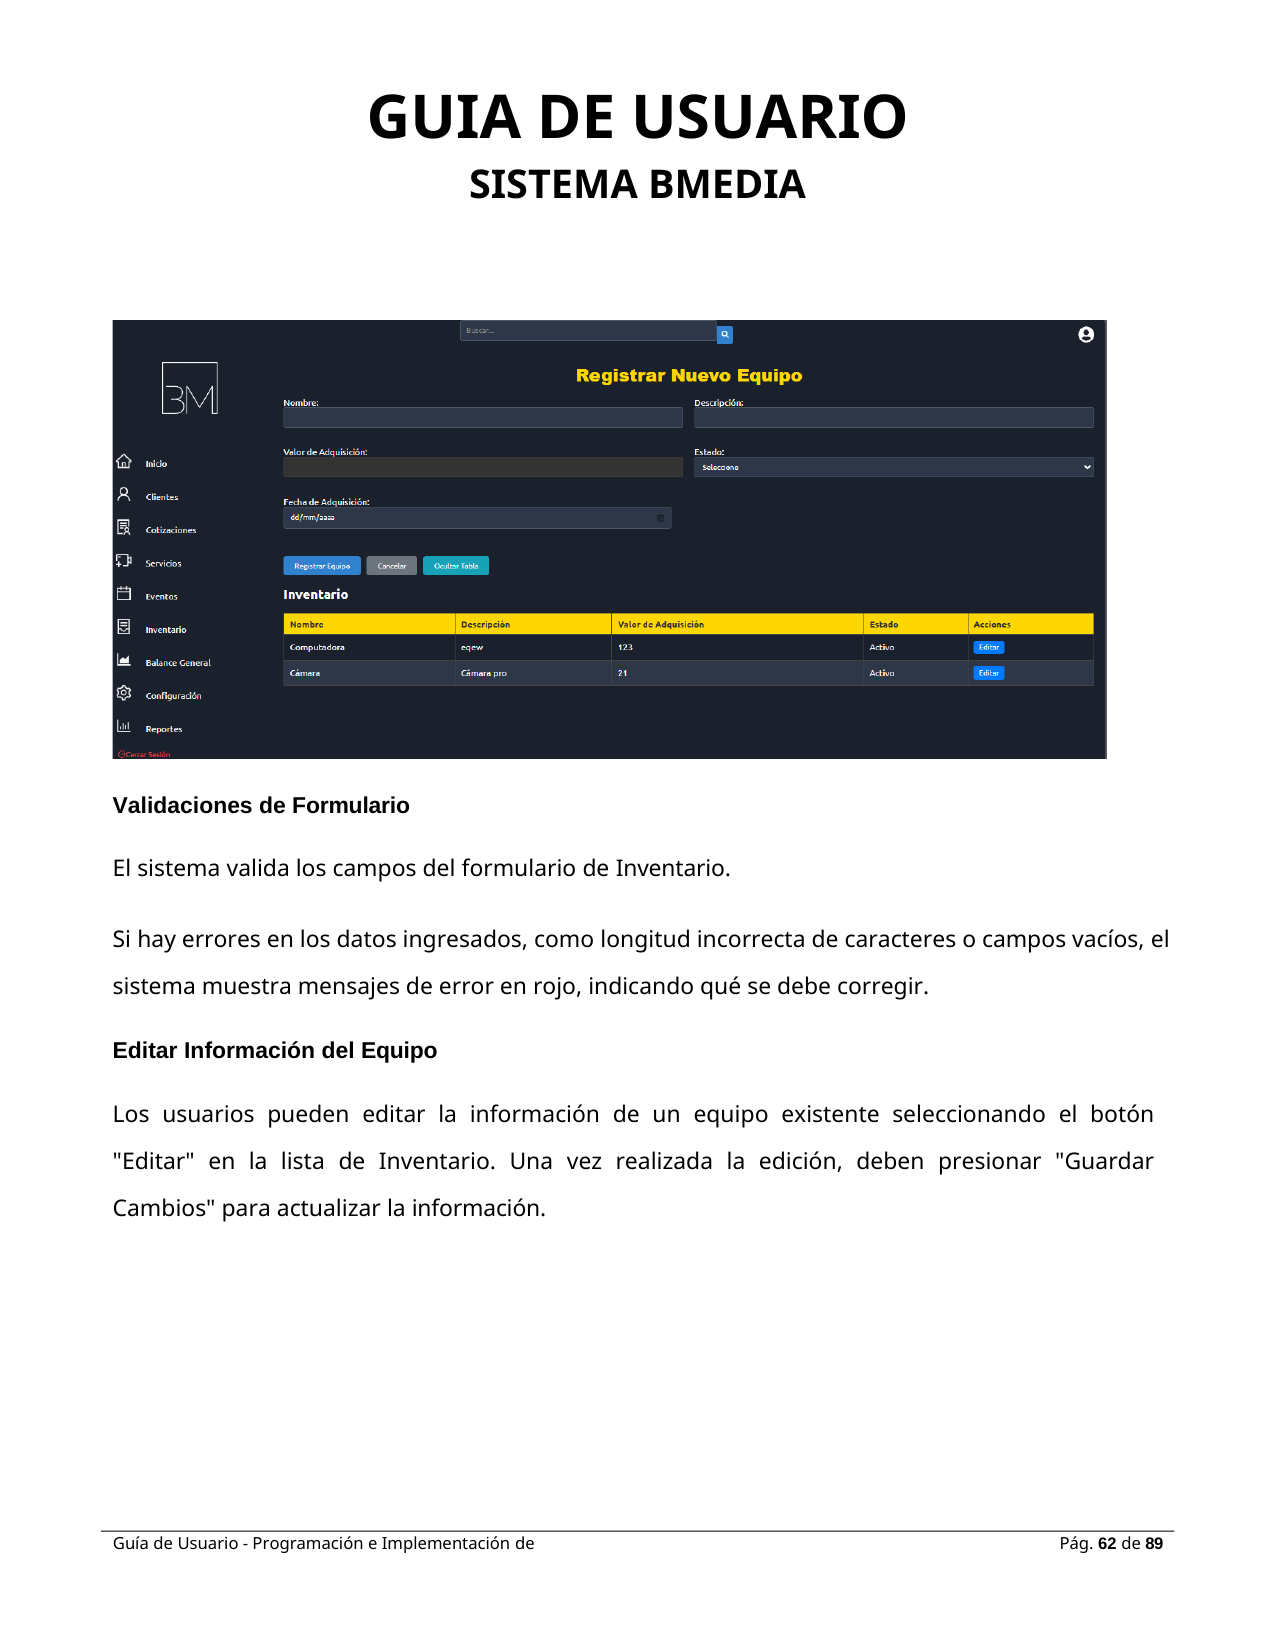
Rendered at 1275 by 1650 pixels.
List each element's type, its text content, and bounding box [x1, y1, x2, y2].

picture [112, 320, 1107, 759]
subtitle Validaciones de Formulario [112, 792, 1175, 818]
text El sistema valida los campos del formulario de Inventario. [112, 852, 1175, 884]
text Los usuarios pueden editar la información de un equipo existente seleccionando el botón "Editar" en la lista de Inventario. Una vez realizada la edición, deben presionar "Guardar Cambios" para actualizar la información. [112, 1098, 1155, 1223]
text Si hay errores en los datos ingresados, como longitud incorrecta de caracteres o campos vacíos, el sistema muestra mensajes de error en rojo, indicando qué se debe corregir. [112, 923, 1175, 1001]
subtitle Editar Información del Equipo [112, 1037, 1175, 1063]
